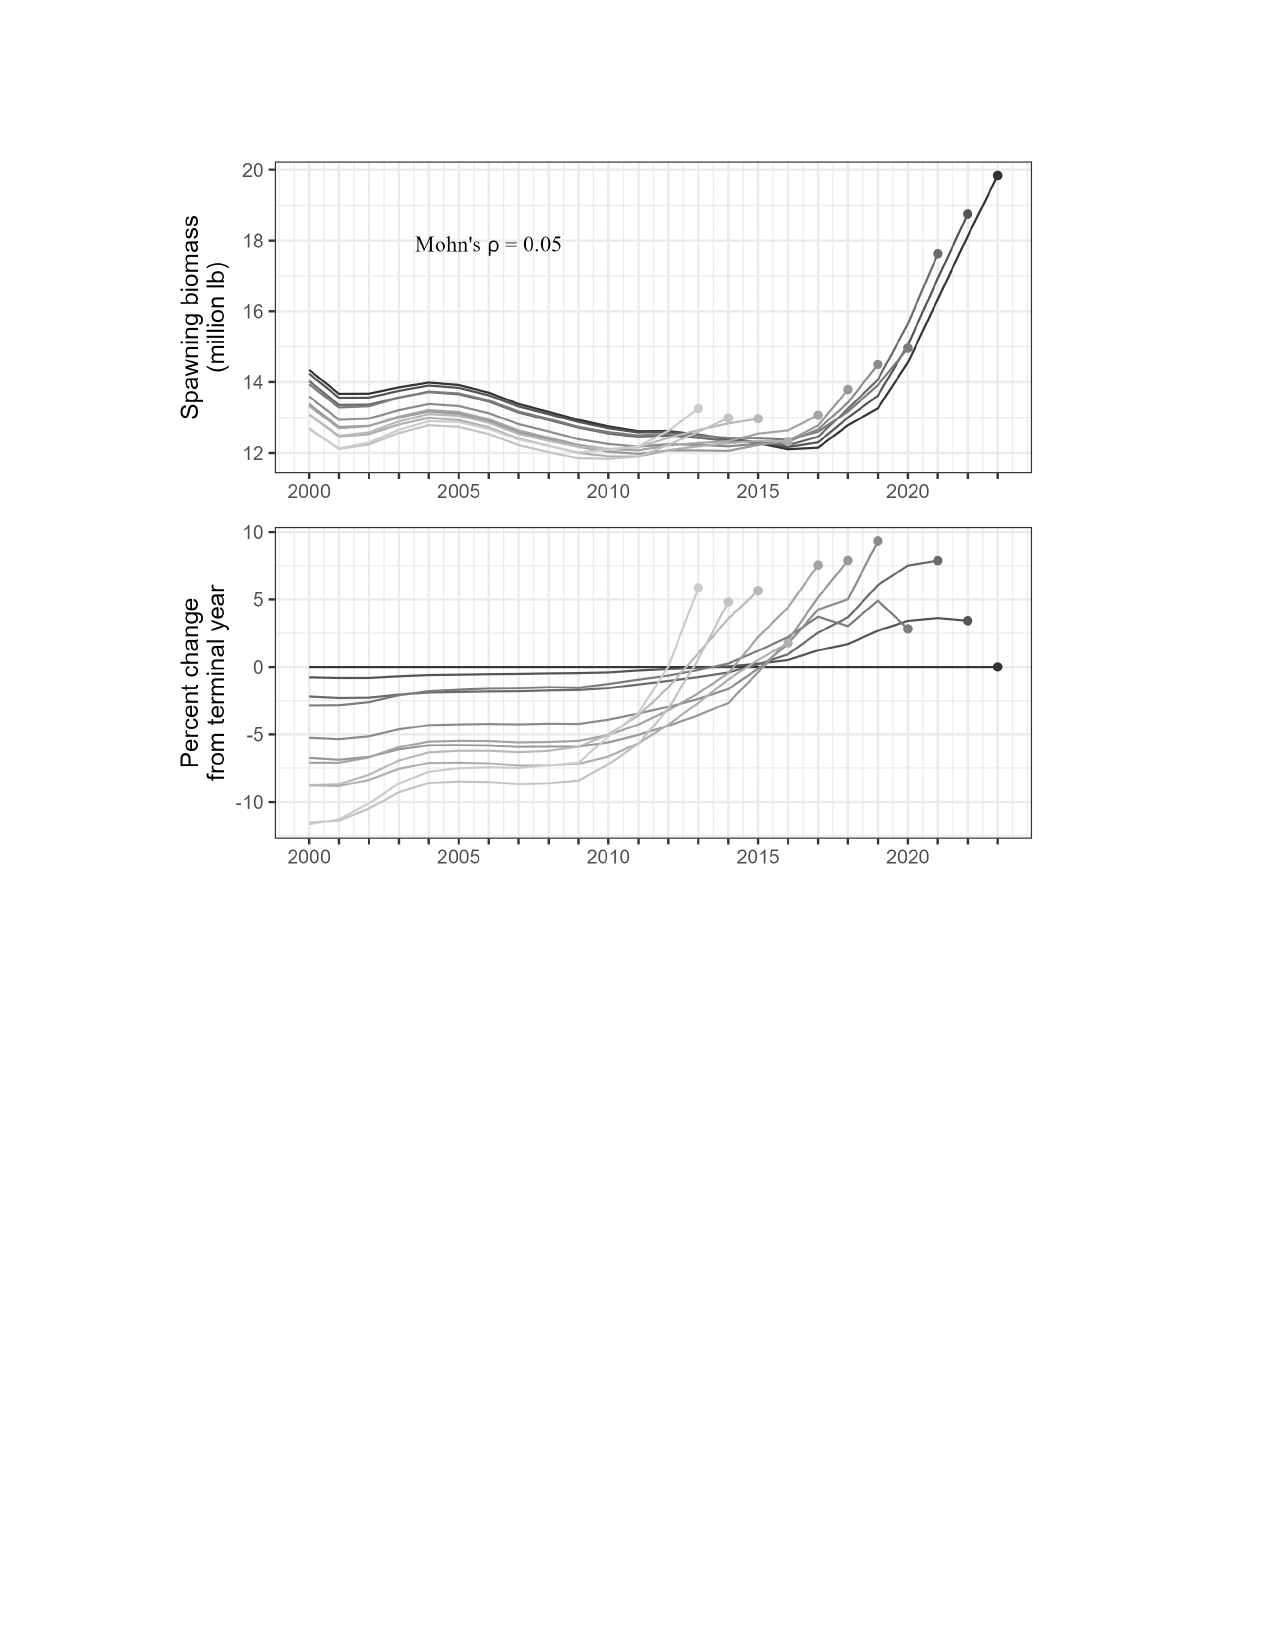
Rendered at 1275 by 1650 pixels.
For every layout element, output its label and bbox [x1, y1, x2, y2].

picture [168, 150, 1044, 880]
